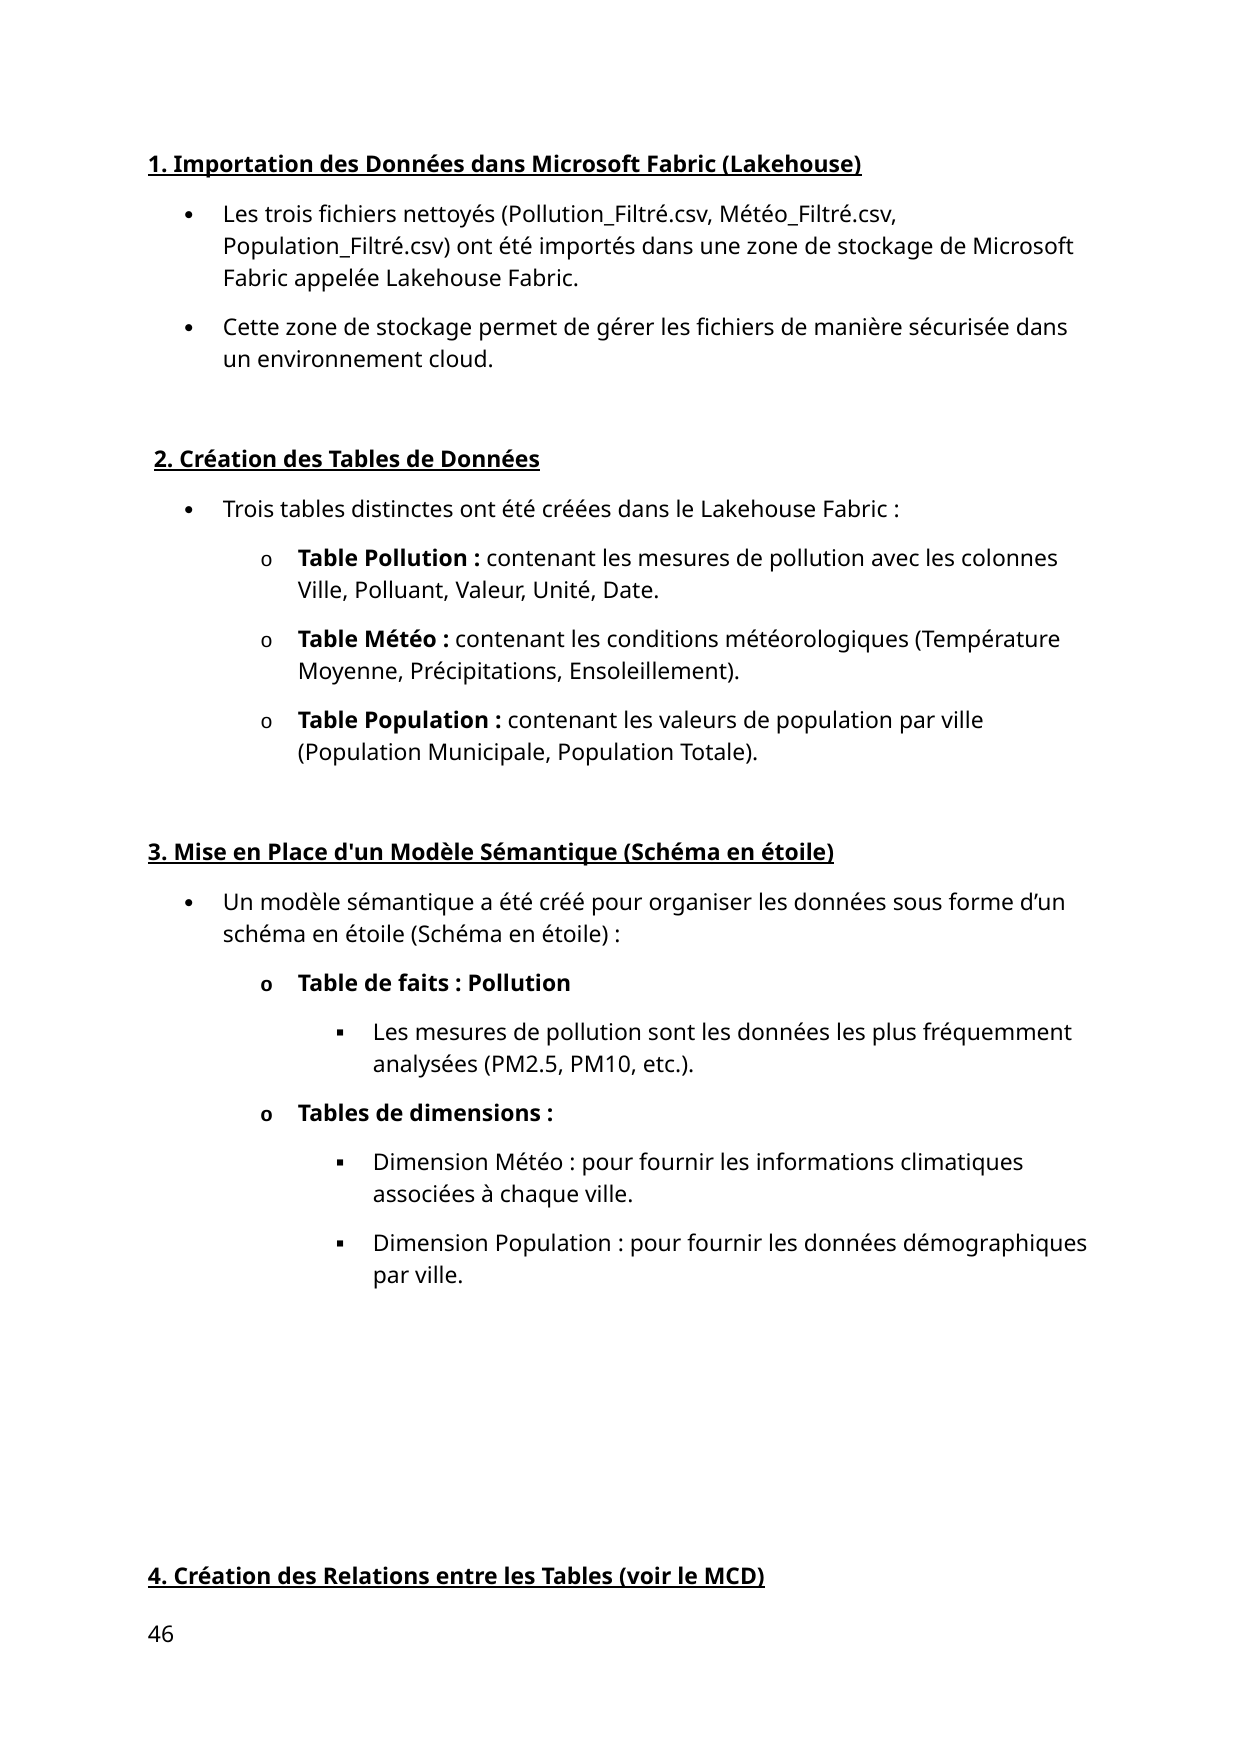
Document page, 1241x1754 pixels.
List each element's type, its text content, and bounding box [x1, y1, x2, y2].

list Un modèle sémantique a été créé pour organiser les données sous forme d’un schéma en étoile (Schéma en étoile) : [185, 886, 1093, 949]
list Table Population : contenant les valeurs de population par ville (Population Municipale, Population Totale). [260, 704, 1093, 767]
list Les trois fichiers nettoyés (Pollution_Filtré.csv, Météo_Filtré.csv, Population_Filtré.csv) ont été importés dans une zone de stockage de Microsoft Fabric appelée Lakehouse Fabric. [185, 198, 1093, 294]
list Table Pollution : contenant les mesures de pollution avec les colonnes Ville, Polluant, Valeur, Unité, Date. [260, 542, 1093, 605]
text 3. Mise en Place d'un Modèle Sémantique (Schéma en étoile) [148, 836, 1093, 867]
text 4. Création des Relations entre les Tables (voir le MCD) [148, 1560, 1093, 1591]
list Dimension Météo : pour fournir les informations climatiques associées à chaque ville. [335, 1146, 1093, 1209]
list Tables de dimensions : [260, 1097, 1093, 1128]
text 2. Création des Tables de Données [148, 443, 1093, 474]
list Les mesures de pollution sont les données les plus fréquemment analysées (PM2.5, PM10, etc.). [335, 1016, 1093, 1079]
list Table de faits : Pollution [260, 967, 1093, 998]
list Dimension Population : pour fournir les données démographiques par ville. [335, 1227, 1093, 1290]
list Table Météo : contenant les conditions météorologiques (Température Moyenne, Précipitations, Ensoleillement). [260, 623, 1093, 686]
text 1. Importation des Données dans Microsoft Fabric (Lakehouse) [148, 148, 1093, 179]
list Trois tables distinctes ont été créées dans le Lakehouse Fabric : [185, 493, 1093, 524]
list Cette zone de stockage permet de gérer les fichiers de manière sécurisée dans un environnement cloud. [185, 311, 1093, 375]
